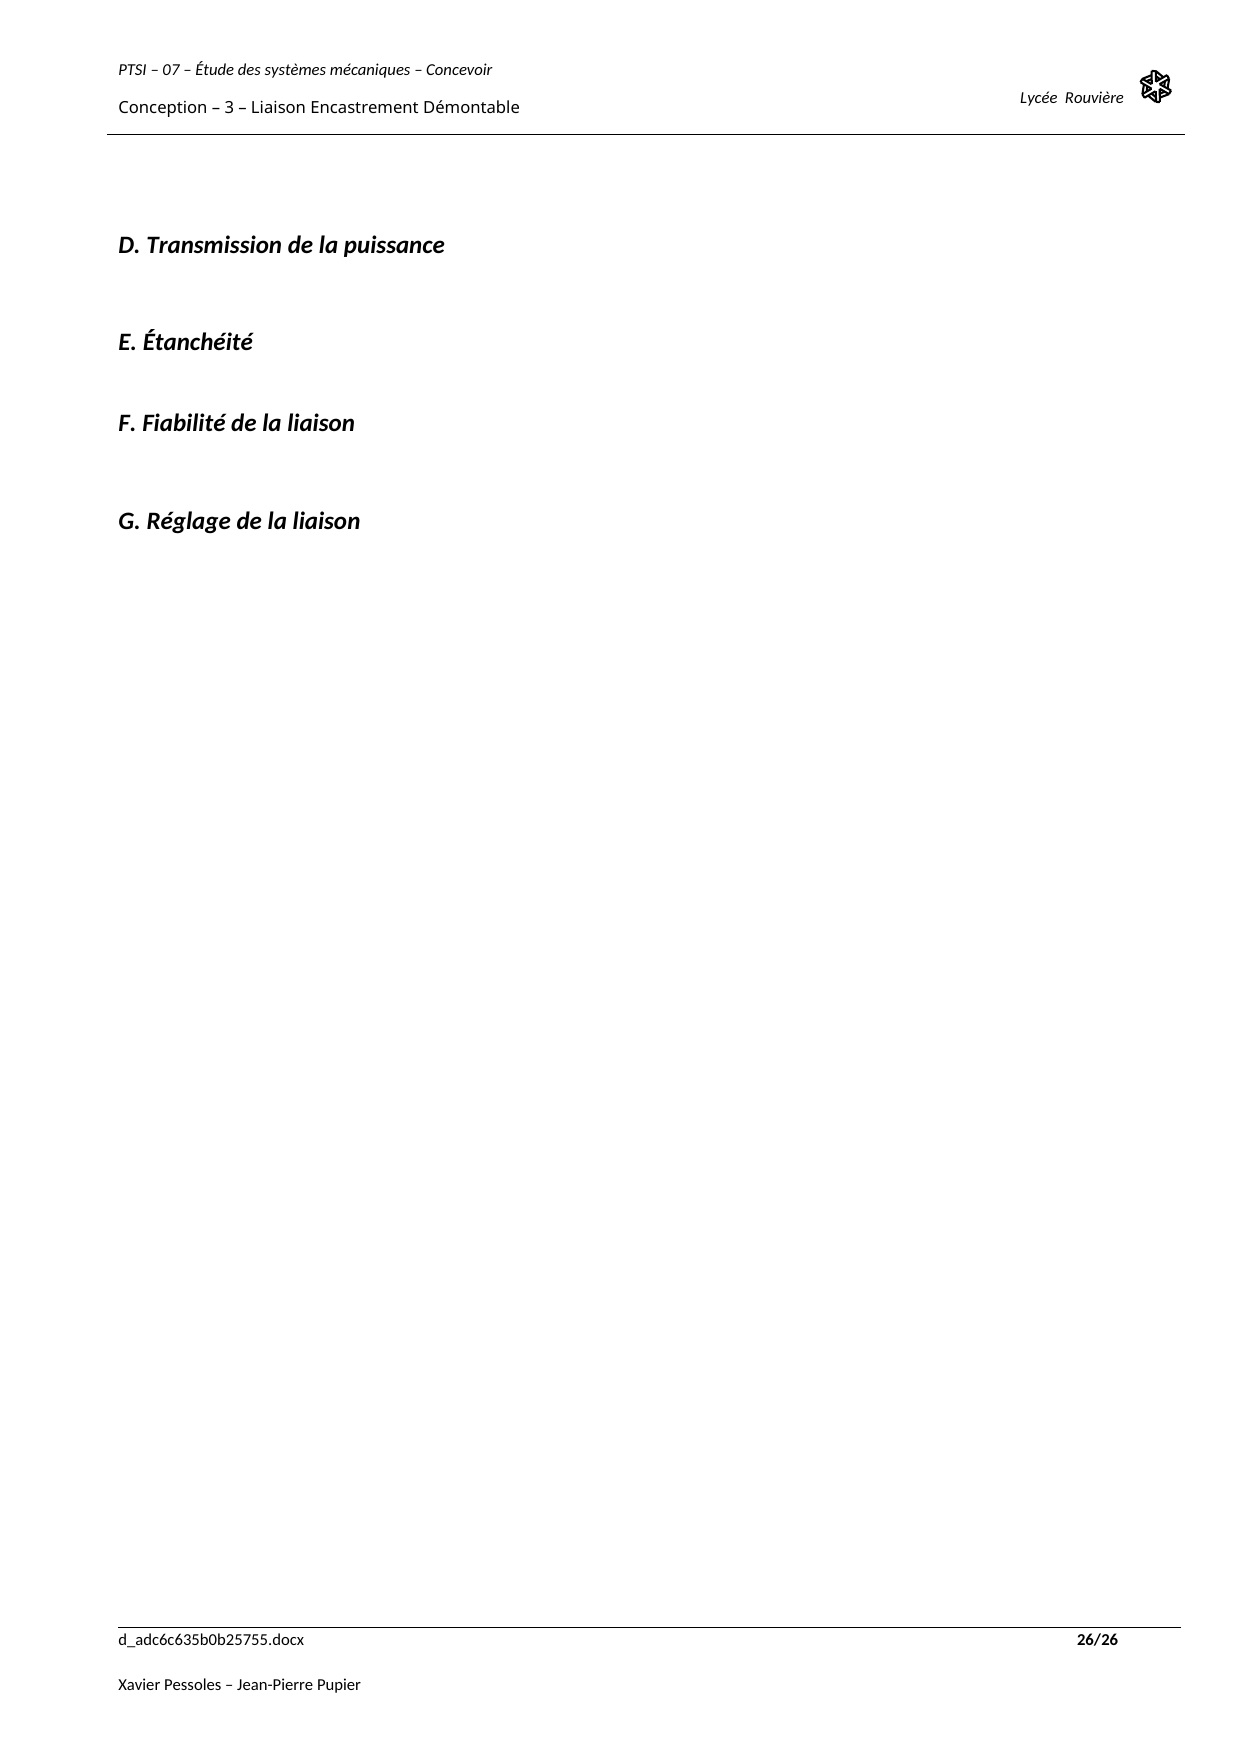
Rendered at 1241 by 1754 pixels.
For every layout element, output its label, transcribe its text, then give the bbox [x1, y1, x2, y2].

subtitle Transmission de la puissance [118, 229, 1181, 259]
subtitle Fiabilité de la liaison [118, 407, 1181, 438]
subtitle Réglage de la liaison [118, 505, 1181, 535]
subtitle Étanchéité [118, 326, 1181, 357]
